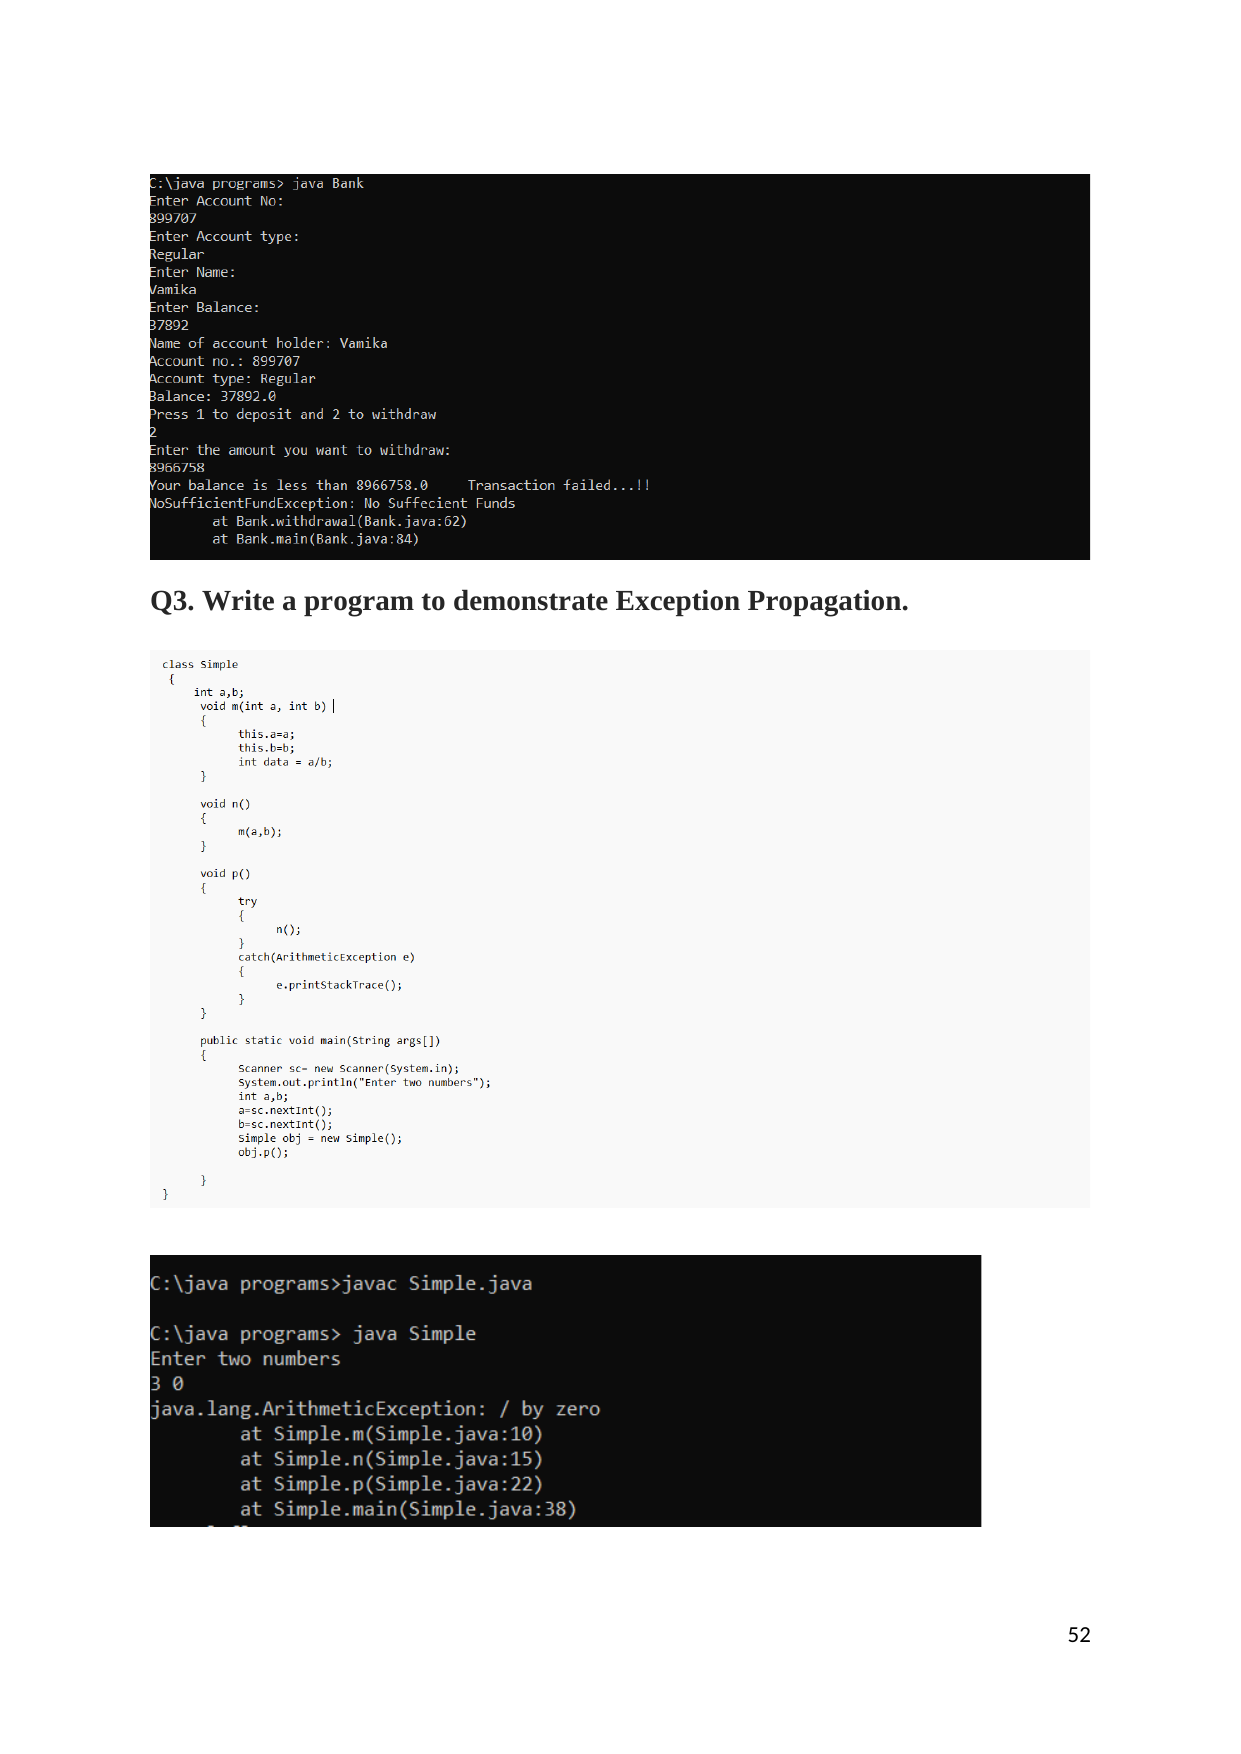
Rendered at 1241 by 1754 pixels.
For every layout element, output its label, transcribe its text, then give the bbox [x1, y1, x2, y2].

picture [150, 650, 1091, 1208]
picture [150, 174, 1091, 560]
text Q3. Write a program to demonstrate Exception Propagation. [150, 583, 1098, 617]
picture [150, 1255, 982, 1527]
